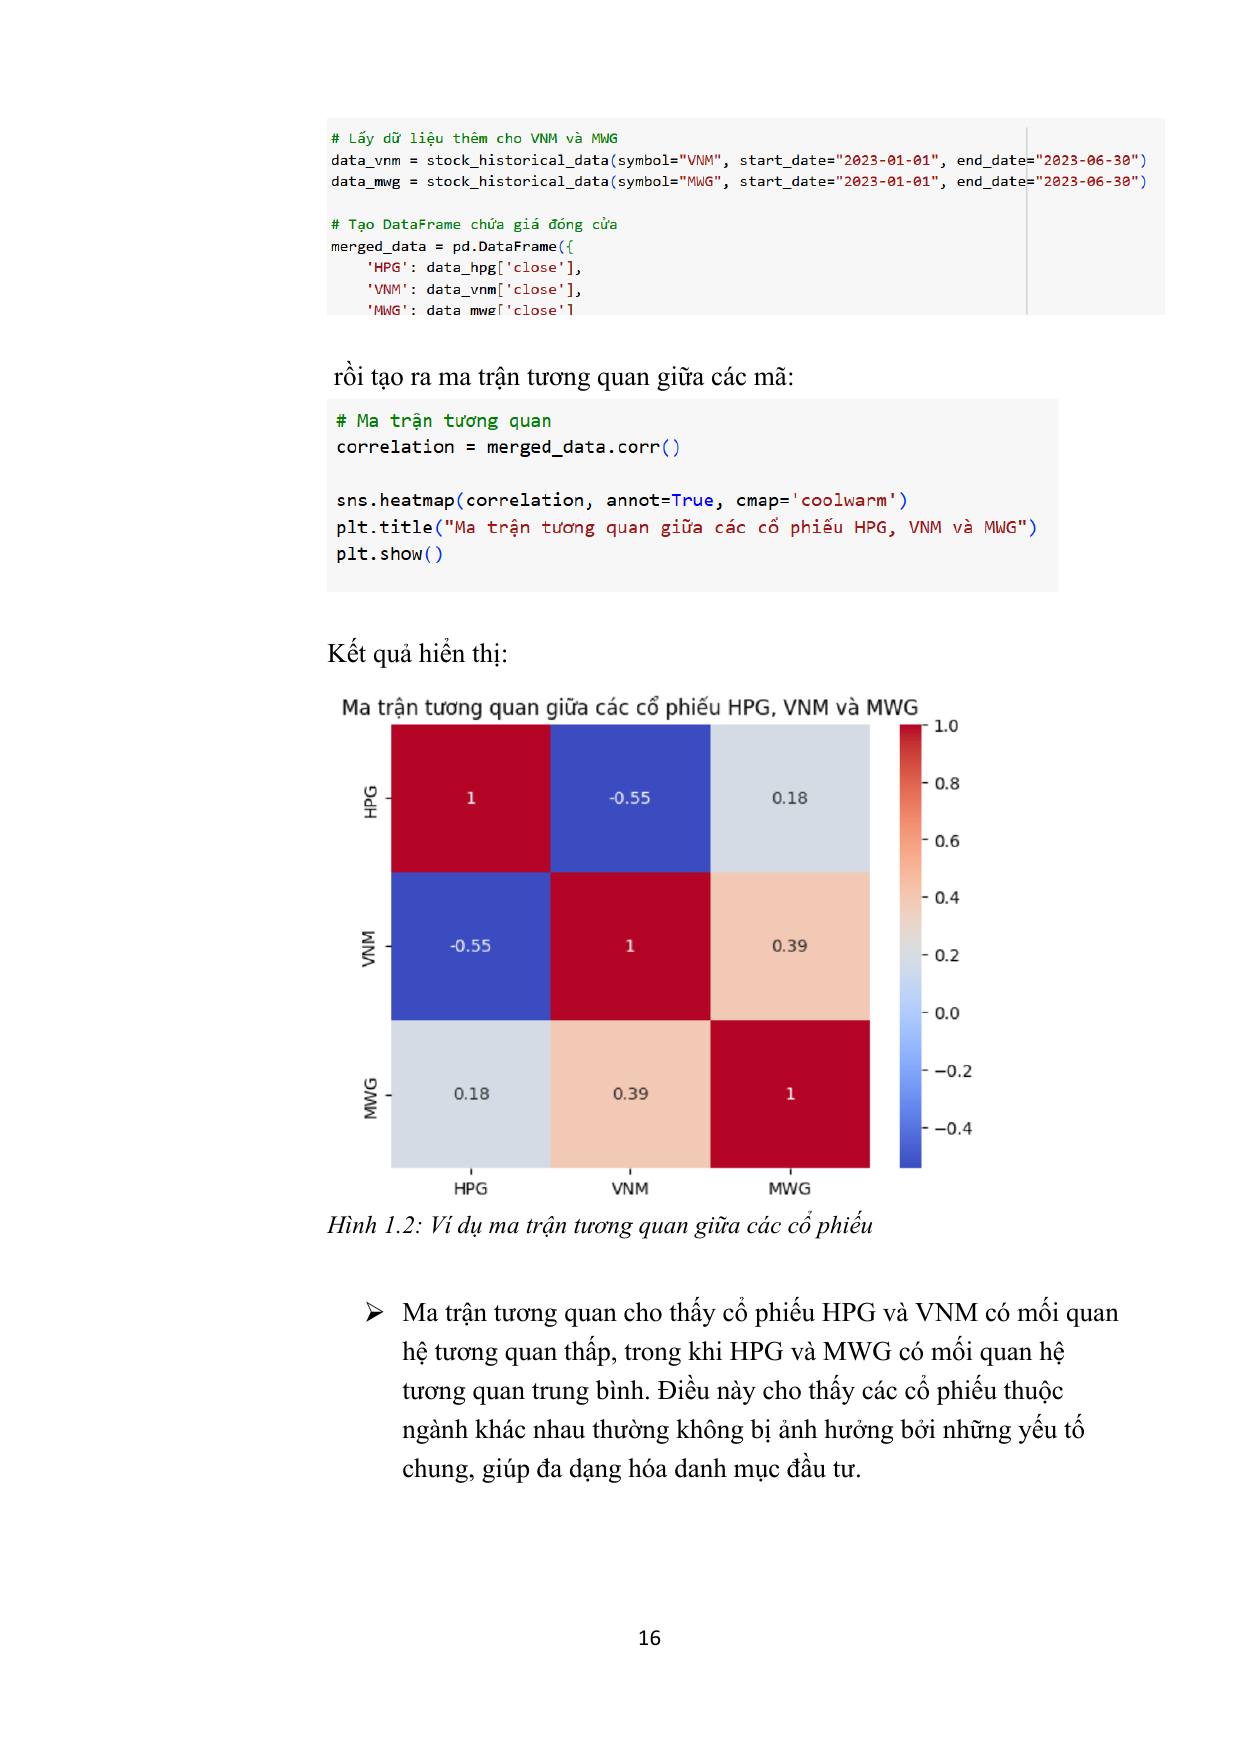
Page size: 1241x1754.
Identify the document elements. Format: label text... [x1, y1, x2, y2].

picture [327, 399, 1059, 592]
picture [327, 118, 1165, 315]
picture [327, 676, 980, 1203]
text Hình 1.2: Ví dụ ma trận tương quan giữa các cổ phiếu [327, 1210, 1122, 1239]
list Ma trận tương quan cho thấy cổ phiếu HPG và VNM có mối quan hệ tương quan thấp, trong khi HPG và MWG có mối quan hệ tương quan trung bình. Điều này cho thấy các cổ phiếu thuộc ngành khác nhau thường không bị ảnh hưởng bởi những yếu tố chung, giúp đa dạng hóa danh mục đầu tư. [364, 1297, 1122, 1483]
text Kết quả hiển thị: [327, 638, 1122, 669]
text rồi tạo ra ma trận tương quan giữa các mã: [327, 360, 1122, 392]
